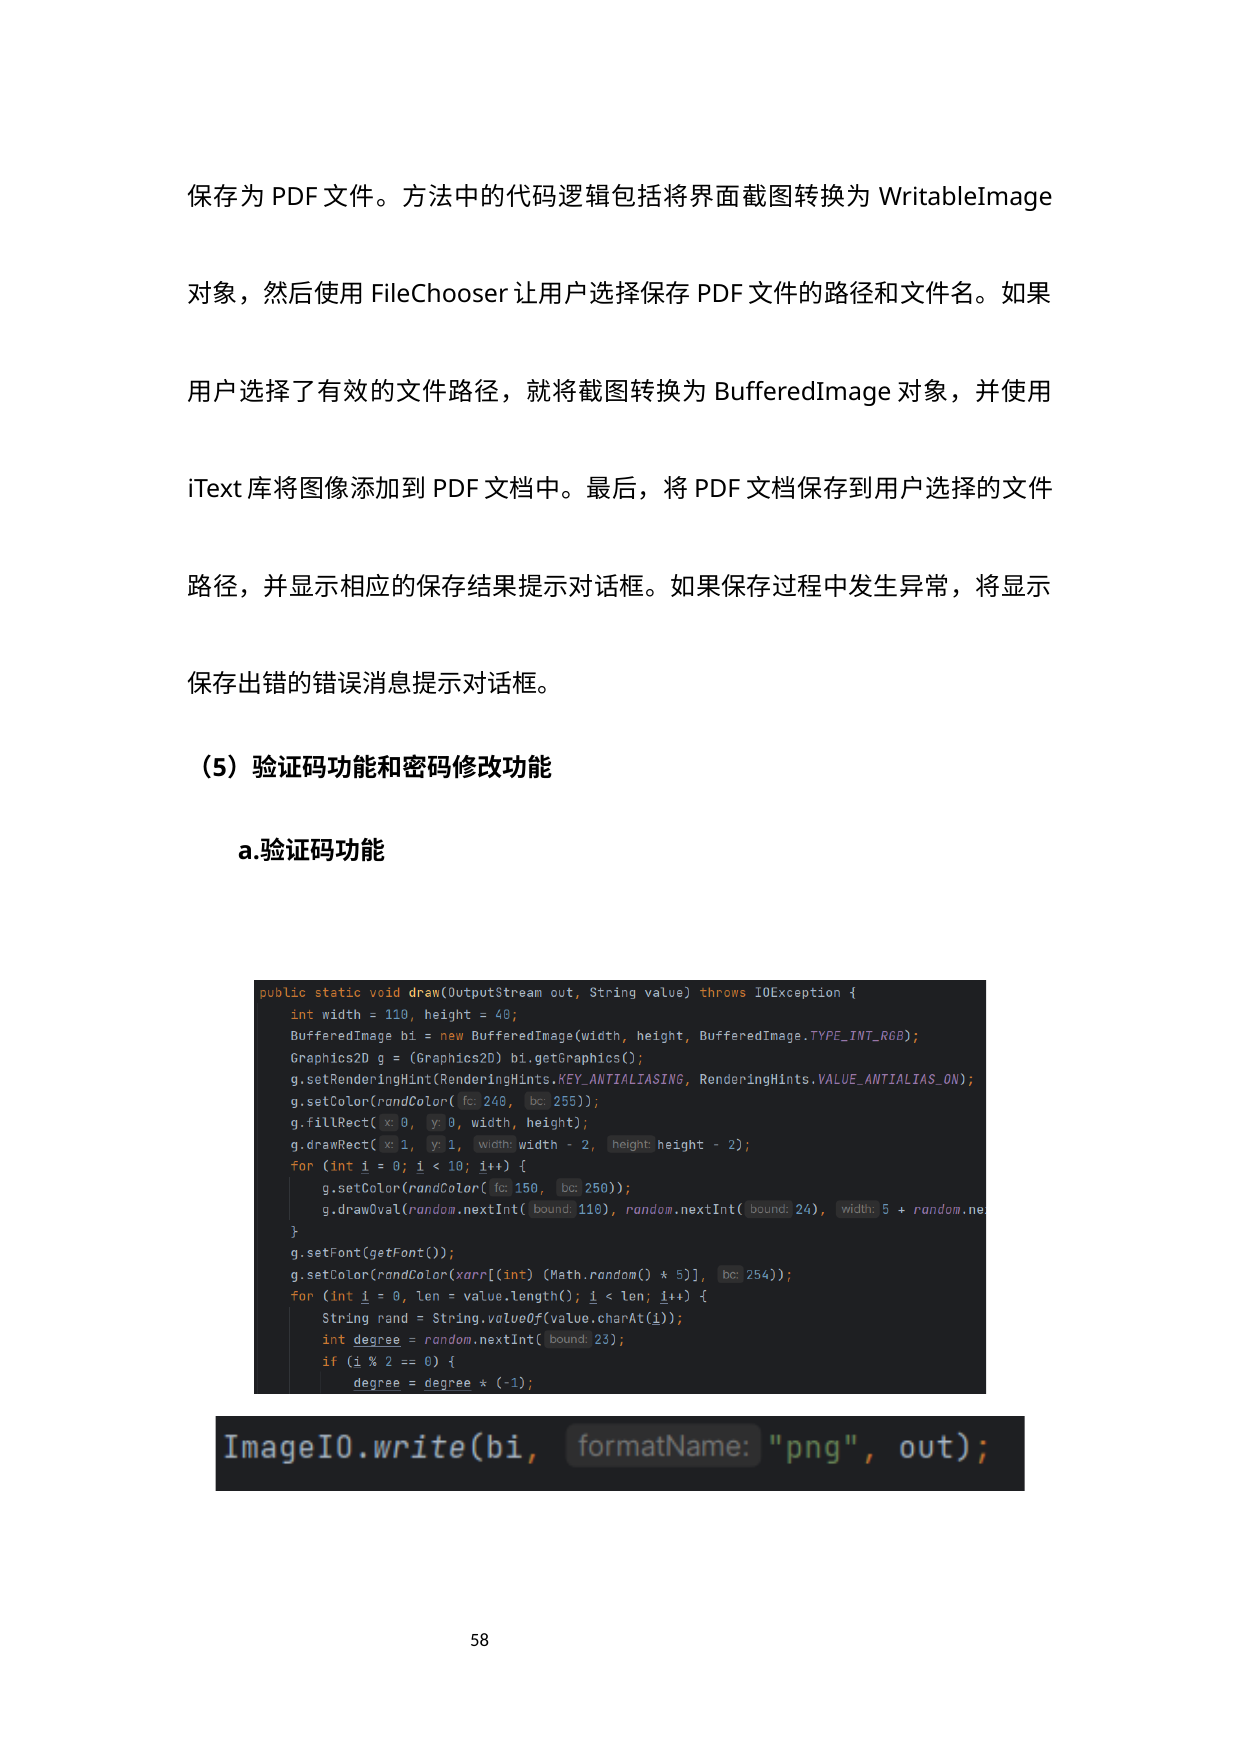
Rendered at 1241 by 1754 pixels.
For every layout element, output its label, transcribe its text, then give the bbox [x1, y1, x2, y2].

text a.验证码功能 [187, 816, 1053, 881]
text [187, 162, 1053, 714]
picture [215, 1416, 1025, 1491]
picture [254, 980, 987, 1394]
text （5）验证码功能和密码修改功能 [187, 733, 1053, 798]
